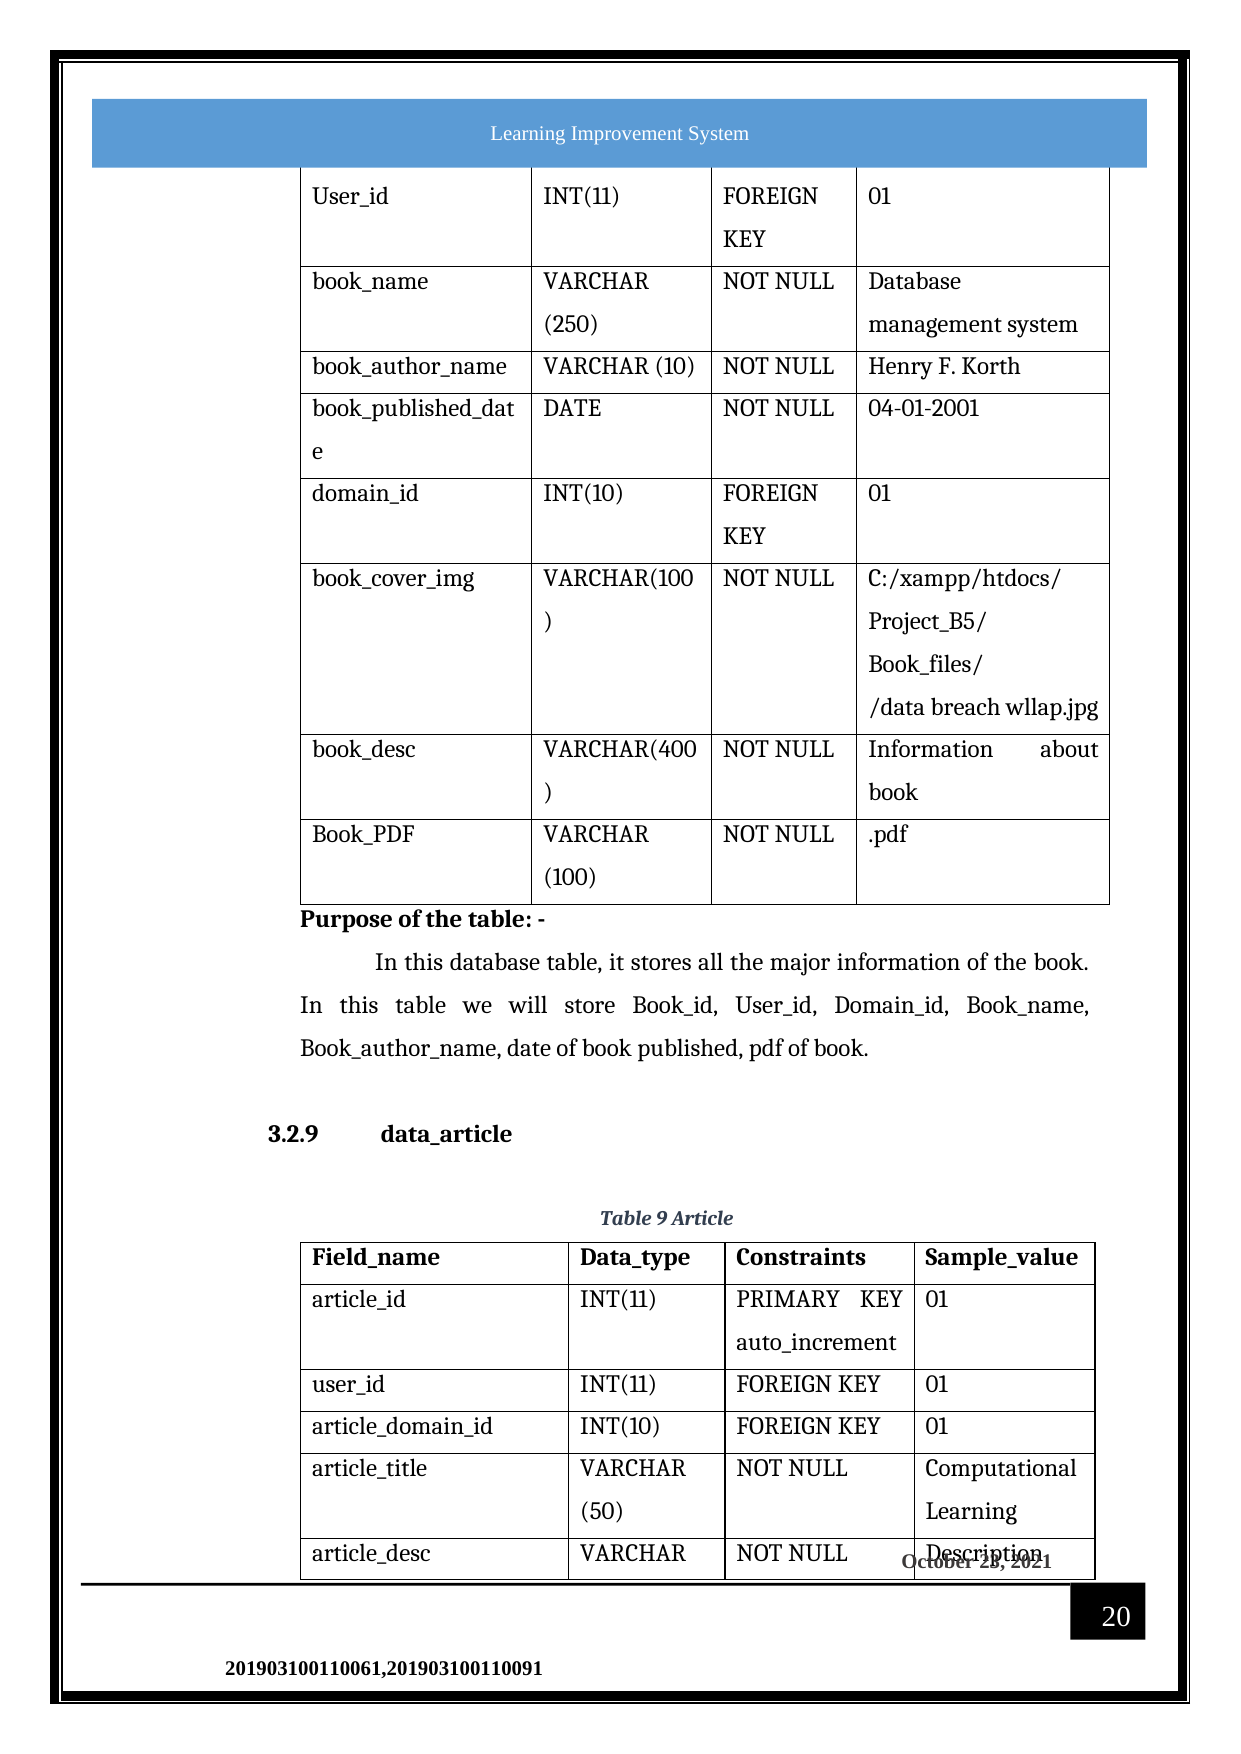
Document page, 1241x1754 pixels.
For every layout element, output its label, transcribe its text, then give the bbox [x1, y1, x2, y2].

table_cell Computational Learning [915, 1454, 1094, 1537]
table_cell user_id [301, 1370, 568, 1411]
table_cell book_desc [301, 735, 531, 818]
table_cell book_name [301, 267, 531, 351]
list data_article [268, 1120, 1090, 1149]
table_cell NOT NULL [726, 1454, 914, 1537]
table_cell INT(11) [569, 1285, 724, 1369]
table_cell NOT NULL [726, 1539, 914, 1579]
table_cell FOREIGN KEY [726, 1412, 914, 1452]
table_cell NOT NULL [712, 267, 856, 351]
table_cell FOREIGN KEY [712, 479, 856, 562]
table_cell VARCHAR(100) [532, 564, 711, 734]
table_cell Database management system [857, 267, 1109, 351]
table_cell article_desc [301, 1539, 568, 1579]
table_cell article_id [301, 1285, 568, 1369]
table_cell Book_PDF [301, 820, 531, 903]
table_cell Information about book [857, 735, 1109, 818]
table_cell NOT NULL [712, 820, 856, 903]
table_cell NOT NULL [712, 564, 856, 734]
table_cell VARCHAR (250) [532, 267, 711, 351]
table_cell FOREIGN KEY [726, 1370, 914, 1411]
table_cell INT(10) [532, 479, 711, 562]
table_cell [915, 1539, 1094, 1579]
table_cell NOT NULL [712, 352, 856, 393]
table_cell NOT NULL [712, 394, 856, 478]
table_cell 01 [915, 1285, 1094, 1369]
table_header Field_name [301, 1243, 568, 1284]
table_cell INT(11) [532, 168, 711, 266]
table_cell domain_id [301, 479, 531, 562]
table_cell book_author_name [301, 352, 531, 393]
table_cell PRIMARY KEY auto_increment [726, 1285, 914, 1369]
table_cell 01 [857, 168, 1109, 266]
table_cell INT(11) [569, 1370, 724, 1411]
table_cell VARCHAR (50) [569, 1454, 724, 1537]
table_cell C:/xampp/htdocs/ Project_B5/Book_files/ /data breach wllap.jpg [857, 564, 1109, 734]
table_cell NOT NULL [712, 735, 856, 818]
table_cell 01 [915, 1370, 1094, 1411]
table_cell .pdf [857, 820, 1109, 903]
table_cell 01 [857, 479, 1109, 562]
table_cell article_title [301, 1454, 568, 1537]
table_cell book_cover_img [301, 564, 531, 734]
text Table 9 Article [525, 1206, 1090, 1230]
table_cell FOREIGN KEY [712, 168, 856, 266]
table_cell User_id [301, 168, 531, 266]
table_header Constraints [726, 1243, 914, 1284]
table_cell DATE [532, 394, 711, 478]
table_cell 04-01-2001 [857, 394, 1109, 478]
table_cell VARCHAR (100) [532, 820, 711, 903]
table_cell Henry F. Korth [857, 352, 1109, 393]
table_cell VARCHAR(400) [532, 735, 711, 818]
table_cell VARCHAR (500) [569, 1539, 724, 1579]
table_cell INT(10) [569, 1412, 724, 1452]
table_header Data_type [569, 1243, 724, 1284]
table_cell VARCHAR (10) [532, 352, 711, 393]
text In this database table, it stores all the major information of the book. In this table we will store Book_id, User_id, Domain_id, Book_name, Book_author_name, date of book published, pdf of book. [300, 948, 1090, 1063]
table_header Sample_value [915, 1243, 1094, 1284]
table_cell book_published_date [301, 394, 531, 478]
text Purpose of the table: - [150, 904, 1090, 933]
table_cell 01 [915, 1412, 1094, 1452]
table_cell article_domain_id [301, 1412, 568, 1452]
